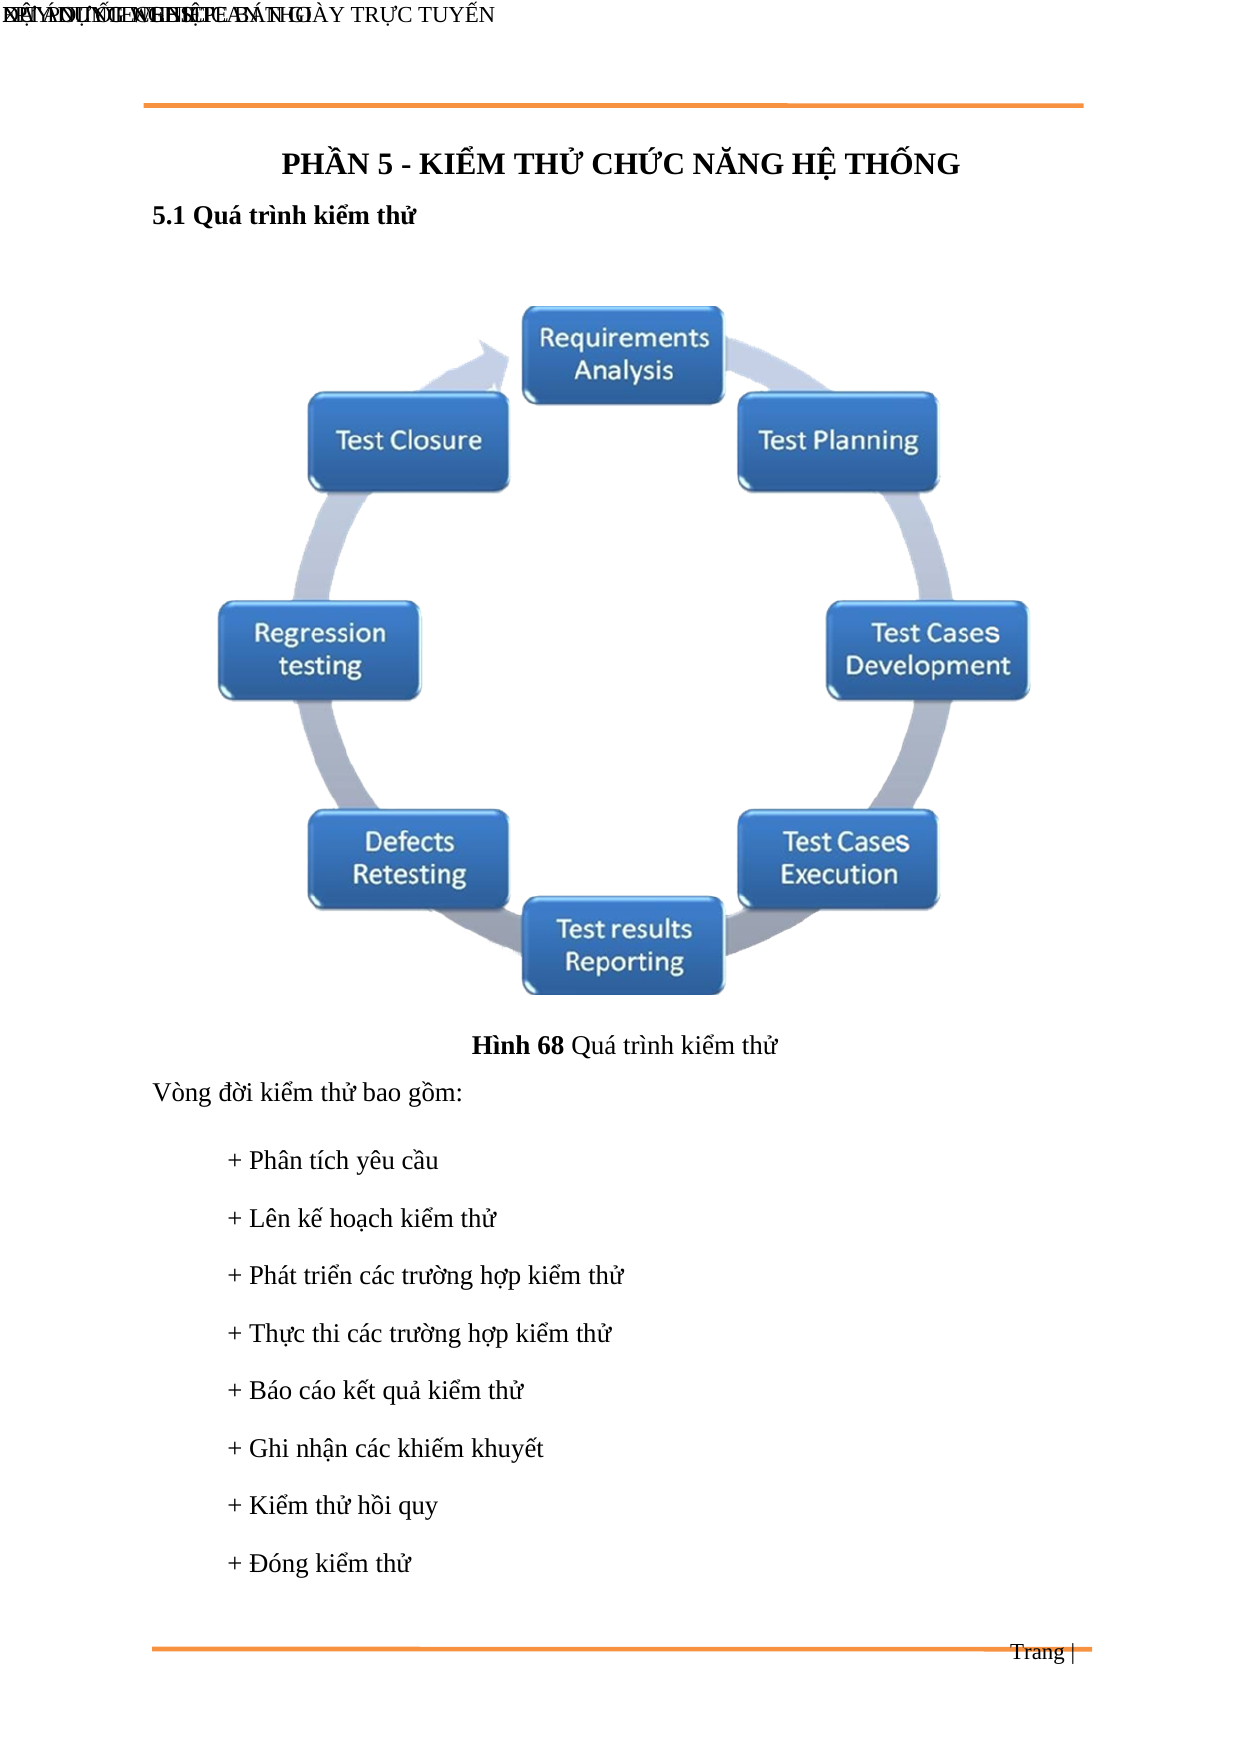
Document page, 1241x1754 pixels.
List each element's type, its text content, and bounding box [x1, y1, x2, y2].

subtitle PHẦN 5 - KIỂM THỬ CHỨC NĂNG HỆ THỐNG [281, 145, 1105, 181]
picture [152, 306, 1097, 995]
text + Đóng kiểm thử [227, 1547, 1105, 1578]
text + Báo cáo kết quả kiểm thử [227, 1374, 1105, 1405]
text + Phân tích yêu cầu [227, 1144, 1105, 1175]
text + Phát triển các trường hợp kiểm thử [227, 1259, 1105, 1290]
text + Ghi nhận các khiếm khuyết [227, 1432, 1105, 1463]
text + Lên kế hoạch kiểm thử [227, 1202, 1105, 1233]
text + Thực thi các trường hợp kiểm thử [227, 1317, 1105, 1348]
subtitle Quá trình kiểm thử [152, 199, 1105, 230]
text + Kiểm thử hồi quy [227, 1489, 1105, 1520]
